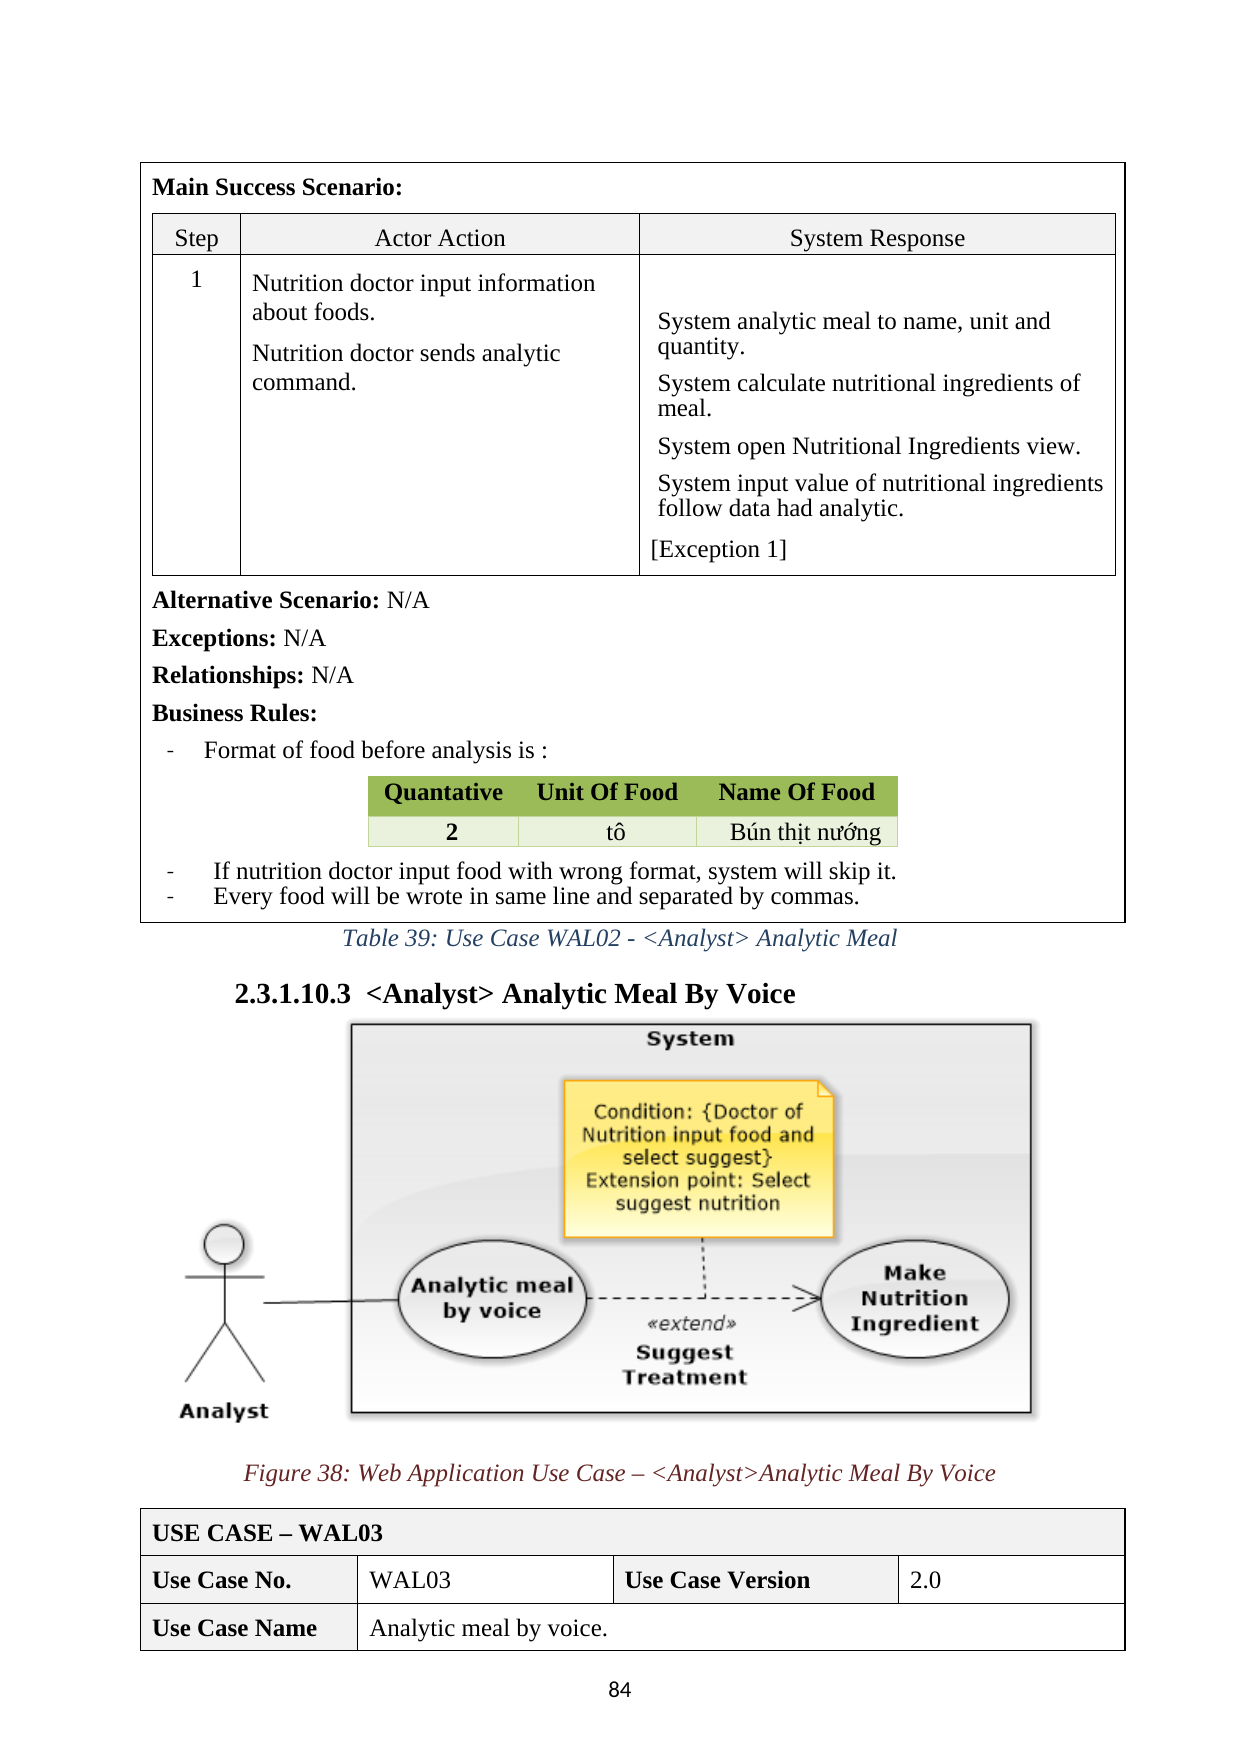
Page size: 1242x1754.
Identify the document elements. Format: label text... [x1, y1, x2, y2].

table_cell Use Case Name [141, 1604, 357, 1650]
picture [168, 1016, 1071, 1459]
table_header USE CASE – WAL03 [141, 1509, 1124, 1555]
table_cell Use Case No. [141, 1556, 357, 1603]
subtitle <Analyst> Analytic Meal By Voice [234, 977, 1146, 1010]
table_cell 2.0 [899, 1556, 1124, 1603]
table_cell Use Case Version [614, 1556, 898, 1603]
table_cell WAL03 [358, 1556, 613, 1603]
text Table 39: Use Case WAL02 - <Analyst> Analytic Meal [94, 923, 1146, 952]
text Figure 38: Web Application Use Case – <Analyst>Analytic Meal By Voice [94, 1458, 1146, 1487]
table_cell Analytic meal by voice. [358, 1604, 1124, 1650]
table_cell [141, 163, 1124, 922]
